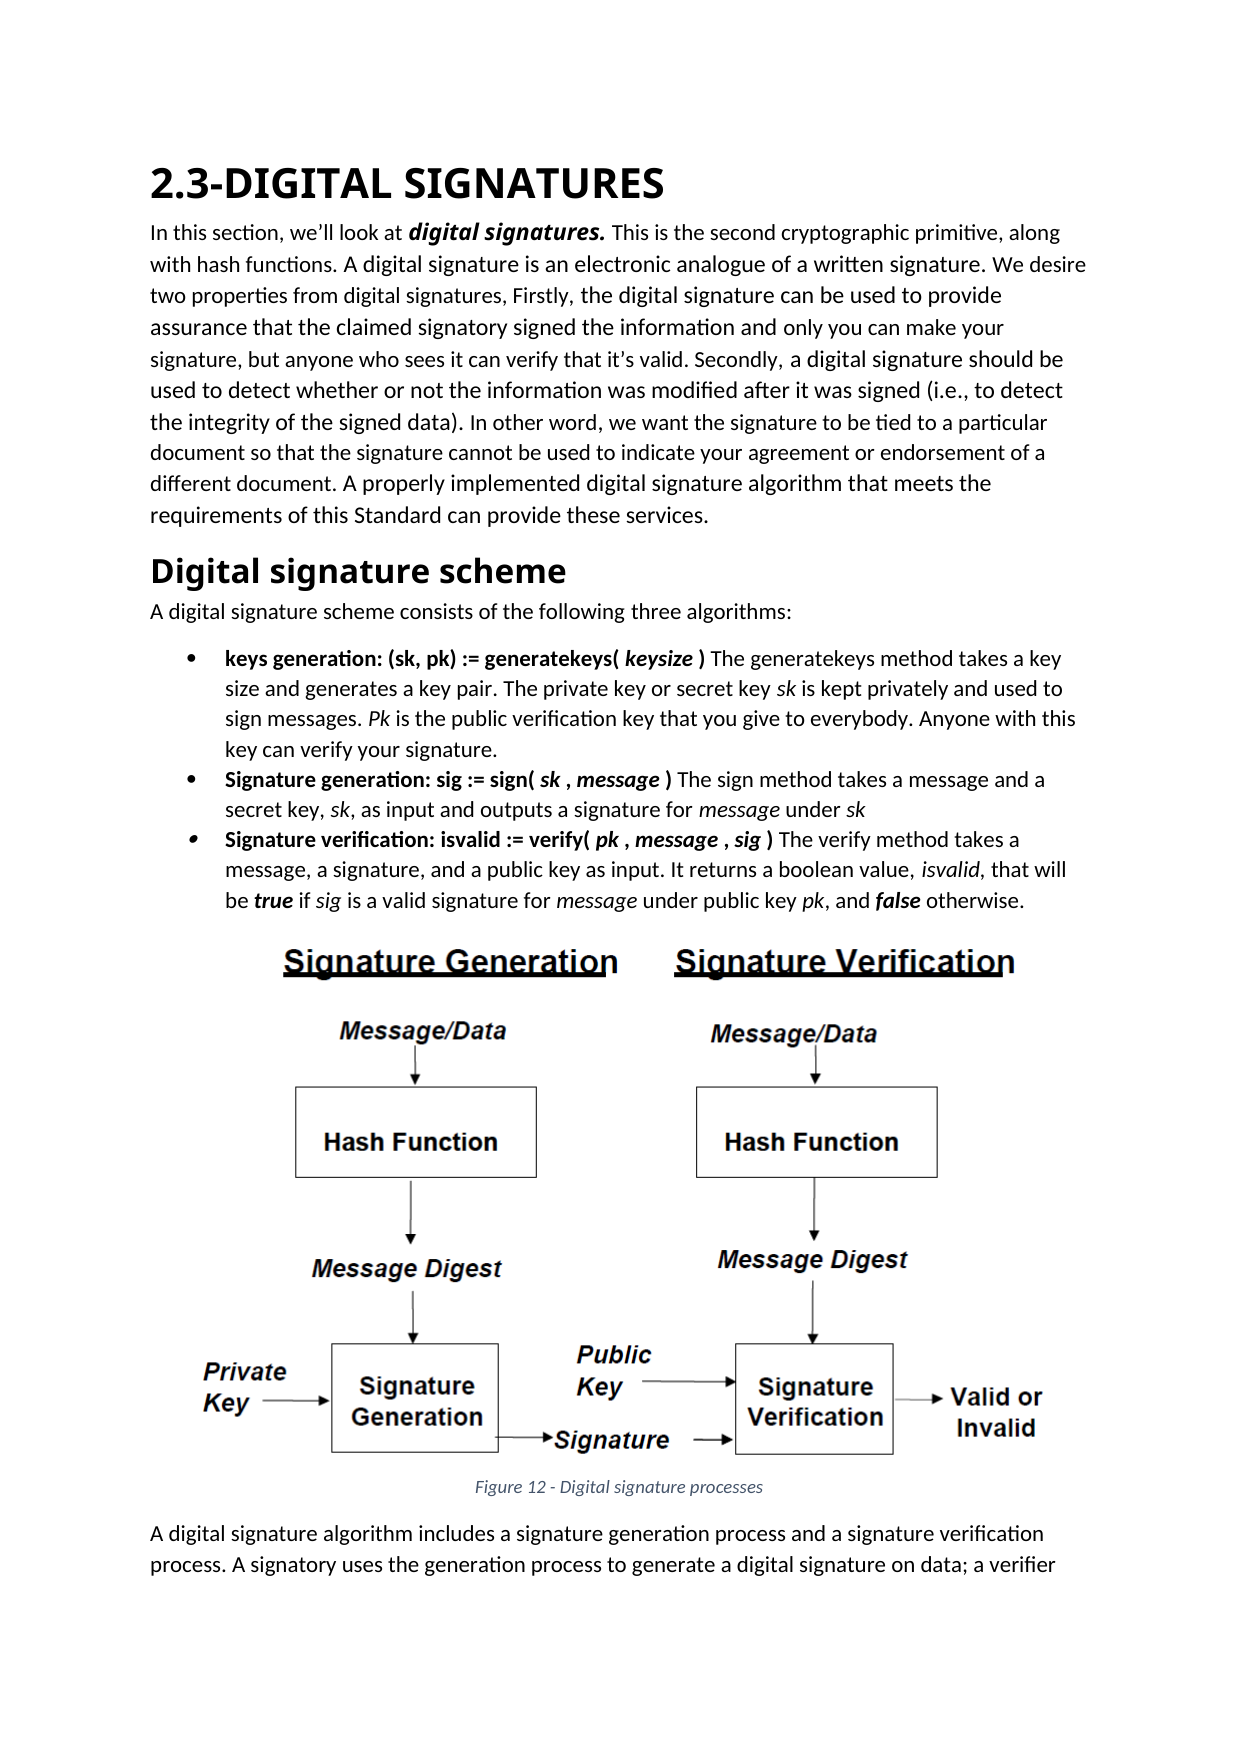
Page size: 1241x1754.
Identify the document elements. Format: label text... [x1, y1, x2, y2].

text A digital signature scheme consists of the following three algorithms: [150, 597, 1090, 625]
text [150, 1519, 1090, 1578]
text In this section, we’ll look at digital signatures. This is the second cryptographic primitive, along with hash functions. A digital signature is an electronic analogue of a written signature. We desire two properties from digital signatures, Firstly, the digital signature can be used to provide assurance that the claimed signatory signed the information and only you can make your signature, but anyone who sees it can verify that it’s valid. Secondly, a digital signature should be used to detect whether or not the information was modified after it was signed (i.e., to detect the integrity of the signed data). In other word, we want the signature to be tied to a particular document so that the signature cannot be used to indicate your agreement or endorsement of a different document. A properly implemented digital signature algorithm that meets the requirements of this Standard can provide these services. [150, 215, 1090, 529]
text Figure - Digital signature processes [150, 1476, 1090, 1499]
subtitle Digital signature scheme [150, 548, 1090, 594]
list Signature generation: sig := sign( sk , message ) The sign method takes a message and a secret key, sk, as input and outputs a signature for message under sk [187, 765, 1090, 823]
subtitle 2.3-DIGITAL SIGNATURES [150, 154, 1090, 211]
picture [194, 932, 1047, 1476]
list Signature verification: isvalid := verify( pk , message , sig ) The verify method takes a message, a signature, and a public key as input. It returns a boolean value, isvalid, that will be true if sig is a valid signature for message under public key pk, and false otherwise. [187, 825, 1090, 914]
list keys generation: (sk, pk) := generatekeys( keysize ) The generatekeys method takes a key size and generates a key pair. The private key or secret key sk is kept privately and used to sign messages. Pk is the public verification key that you give to everybody. Anyone with this key can verify your signature. [187, 644, 1090, 763]
